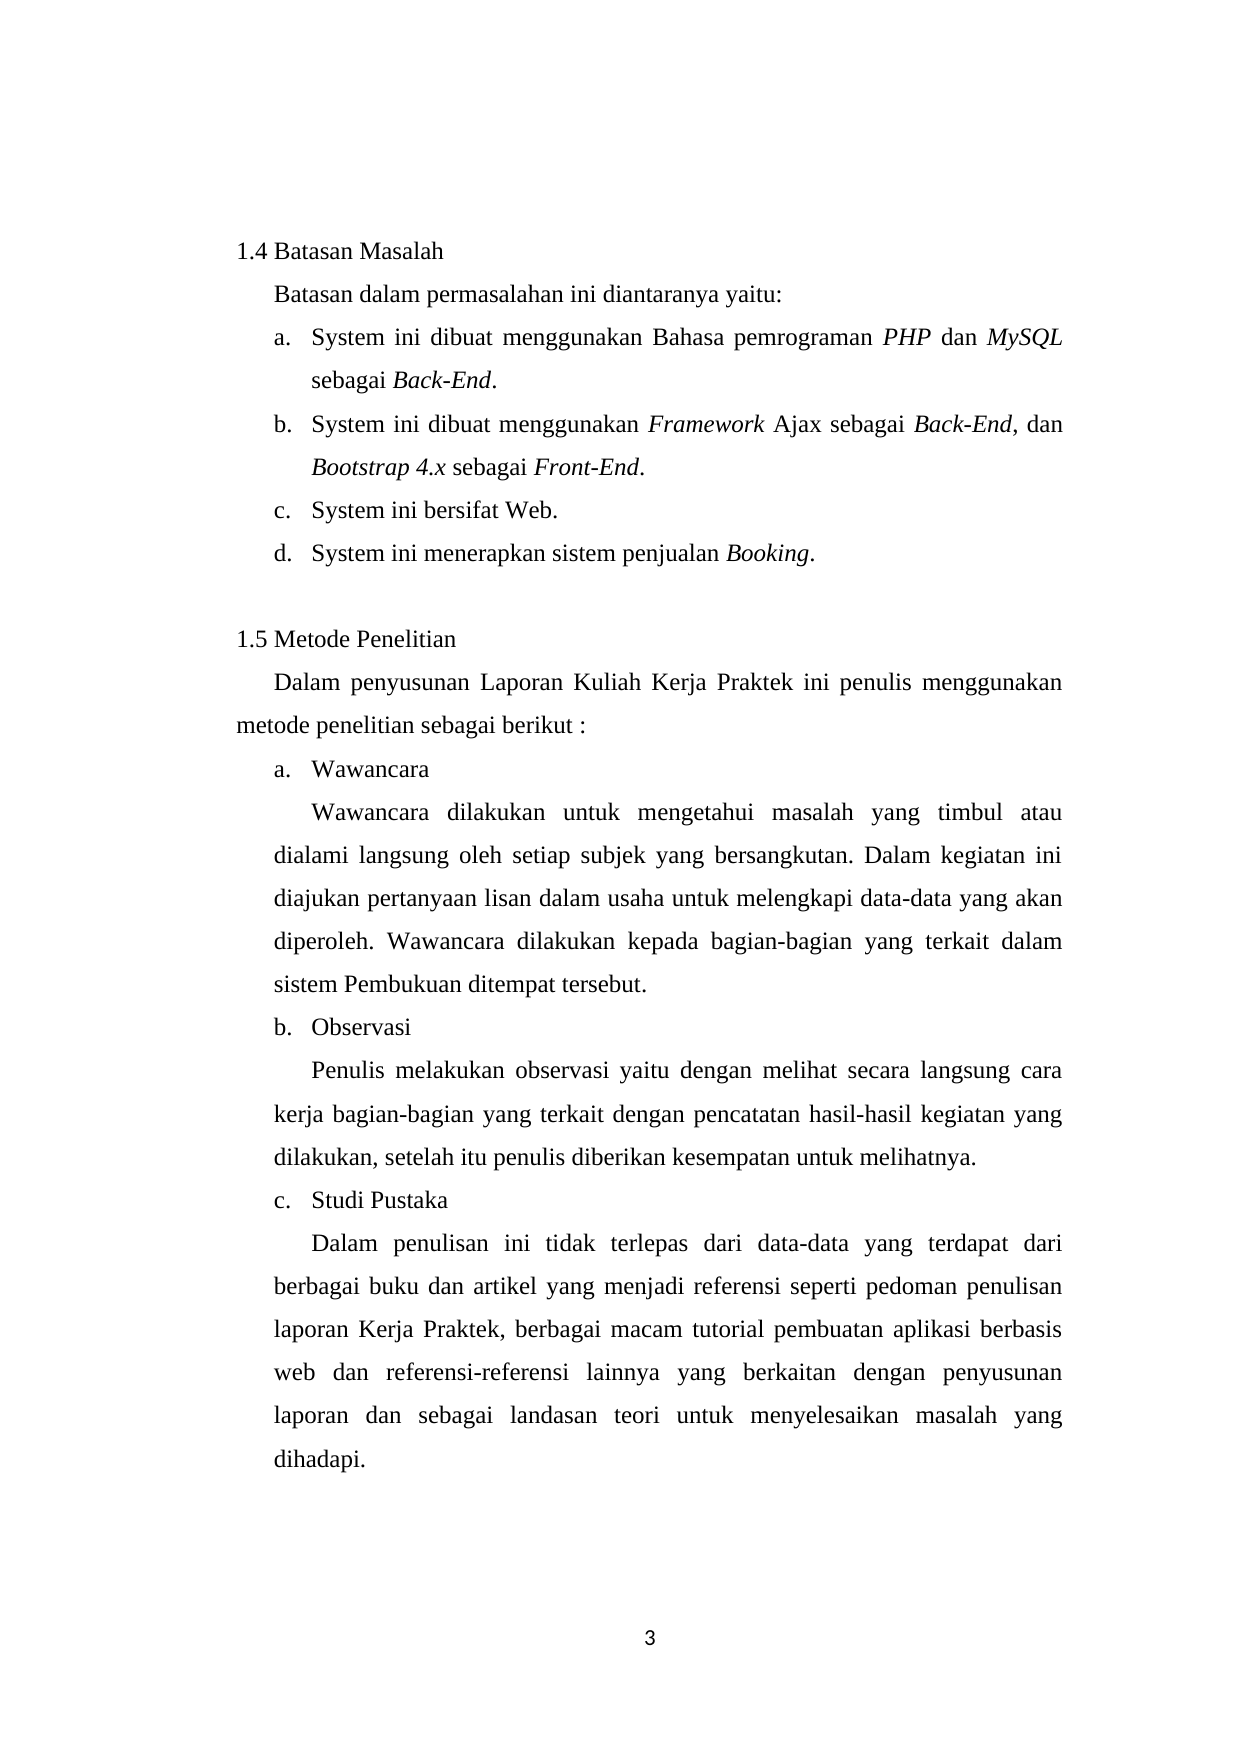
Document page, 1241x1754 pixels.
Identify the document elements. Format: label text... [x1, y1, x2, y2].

list System ini bersifat Web. [274, 495, 1063, 524]
list Studi Pustaka [274, 1185, 1063, 1214]
list System ini dibuat menggunakan Bahasa pemrograman PHP dan MySQL sebagai Back-End. [274, 322, 1063, 394]
subtitle Metode Penelitian [236, 624, 1063, 653]
list Observasi [274, 1012, 1063, 1041]
text Batasan dalam permasalahan ini diantaranya yaitu: [236, 279, 1063, 308]
text Penulis melakukan observasi yaitu dengan melihat secara langsung cara kerja bagian-bagian yang terkait dengan pencatatan hasil-hasil kegiatan yang dilakukan, setelah itu penulis diberikan kesempatan untuk melihatnya. [274, 1056, 1063, 1171]
list Wawancara [274, 754, 1063, 782]
text Dalam penulisan ini tidak terlepas dari data-data yang terdapat dari berbagai buku dan artikel yang menjadi referensi seperti pedoman penulisan laporan Kerja Praktek, berbagai macam tutorial pembuatan aplikasi berbasis web dan referensi-referensi lainnya yang berkaitan dengan penyusunan laporan dan sebagai landasan teori untuk menyelesaikan masalah yang dihadapi. [274, 1228, 1063, 1472]
list System ini dibuat menggunakan Framework Ajax sebagai Back-End, dan Bootstrap 4.x sebagai Front-End. [274, 409, 1063, 481]
subtitle Batasan Masalah [236, 236, 1063, 265]
list System ini menerapkan sistem penjualan Booking. [274, 538, 1063, 567]
text Wawancara dilakukan untuk mengetahui masalah yang timbul atau dialami langsung oleh setiap subjek yang bersangkutan. Dalam kegiatan ini diajukan pertanyaan lisan dalam usaha untuk melengkapi data-data yang akan diperoleh. Wawancara dilakukan kepada bagian-bagian yang terkait dalam sistem Pembukuan ditempat tersebut. [274, 797, 1063, 998]
text Dalam penyusunan Laporan Kuliah Kerja Praktek ini penulis menggunakan metode penelitian sebagai berikut : [236, 667, 1063, 739]
